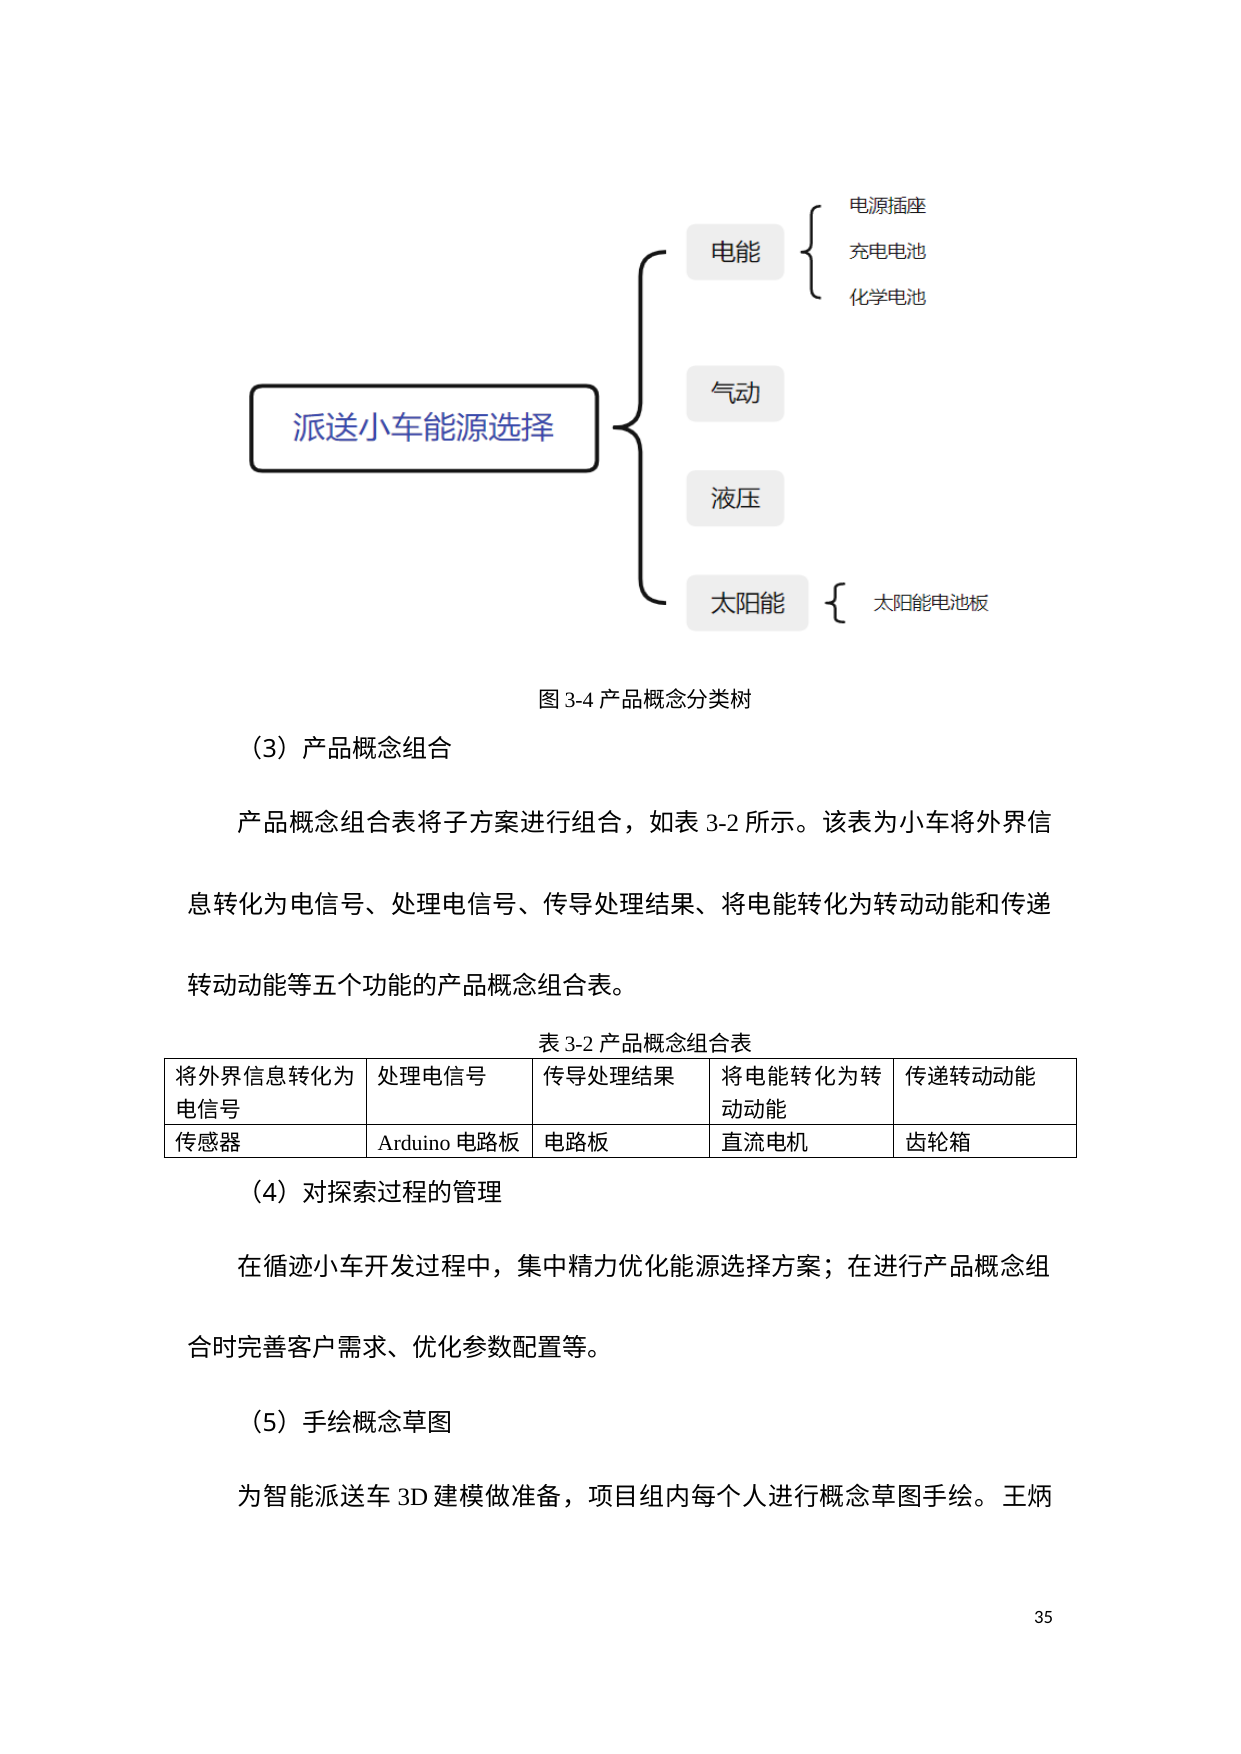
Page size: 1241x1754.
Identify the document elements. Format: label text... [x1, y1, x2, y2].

table_header 处理电信号 [367, 1059, 532, 1124]
text 在循迹小车开发过程中，集中精力优化能源选择方案；在进行产品概念组合时完善客户需求、优化参数配置等。 [187, 1232, 1053, 1378]
table_header 将外界信息转化为电信号 [165, 1059, 366, 1124]
table_cell 齿轮箱 [894, 1125, 1076, 1157]
table_cell 电路板 [533, 1125, 709, 1157]
table_cell 直流电机 [710, 1125, 893, 1157]
table_header 传导处理结果 [533, 1059, 709, 1124]
text （4）对探索过程的管理 [187, 1158, 1053, 1223]
table_cell 传感器 [165, 1125, 366, 1157]
table_header 传递转动动能 [894, 1059, 1076, 1124]
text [187, 1462, 1053, 1527]
text （5）手绘概念草图 [187, 1388, 1053, 1453]
table_cell Arduino电路板 [367, 1125, 532, 1157]
text 图3-4 产品概念分类树 [187, 682, 1053, 714]
table_header 将电能转化为转动动能 [710, 1059, 893, 1124]
text 产品概念组合表将子方案进行组合，如表3-2所示。该表为小车将外界信息转化为电信号、处理电信号、传导处理结果、将电能转化为转动动能和传递转动动能等五个功能的产品概念组合表。 [187, 788, 1053, 1016]
text 表3-2 产品概念组合表 [187, 1025, 1053, 1058]
picture [222, 162, 1018, 656]
text （3）产品概念组合 [187, 714, 1053, 779]
